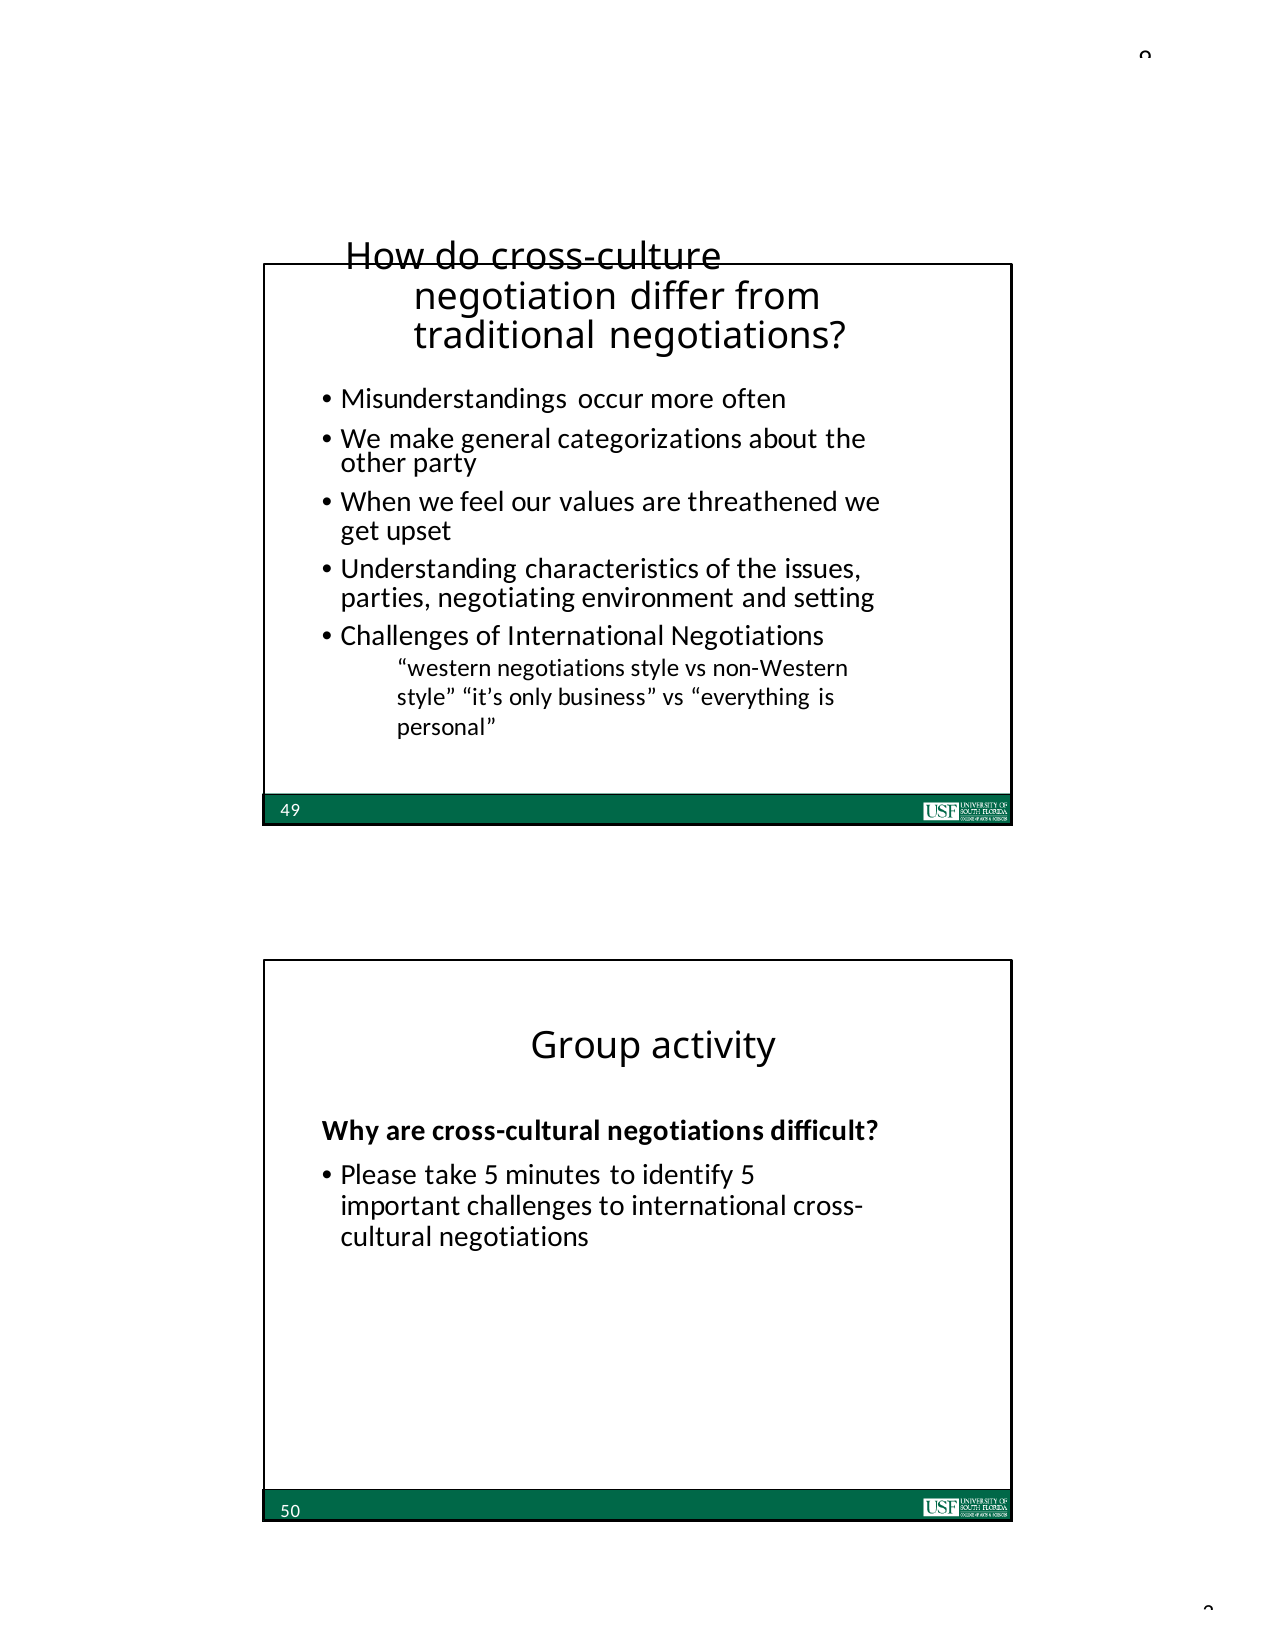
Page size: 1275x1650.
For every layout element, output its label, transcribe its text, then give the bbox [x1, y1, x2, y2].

list When we feel our values are threathened we get upset [322, 488, 919, 547]
text 49 [280, 798, 909, 821]
list Understanding characteristics of the issues, parties, negotiating environment and setting [322, 555, 948, 613]
picture [265, 795, 1010, 823]
list Please take 5 minutes to identify 5 important challenges to international cross-cultural negotiations [322, 1159, 871, 1253]
subtitle How do cross-culture negotiation differ from traditional negotiations? [344, 238, 931, 357]
list Misunderstandings occur more often [322, 381, 1233, 416]
subtitle Why are cross-cultural negotiations difficult? [322, 1112, 1233, 1148]
list We make general categorizations about the other party [322, 427, 923, 480]
list Challenges of International Negotiations “western negotiations style vs non-Western style” “it’s only business” vs “everything is personal” [322, 618, 903, 742]
text 50 [280, 1499, 909, 1522]
picture [265, 1490, 1010, 1519]
subtitle Group activity [530, 1018, 937, 1069]
